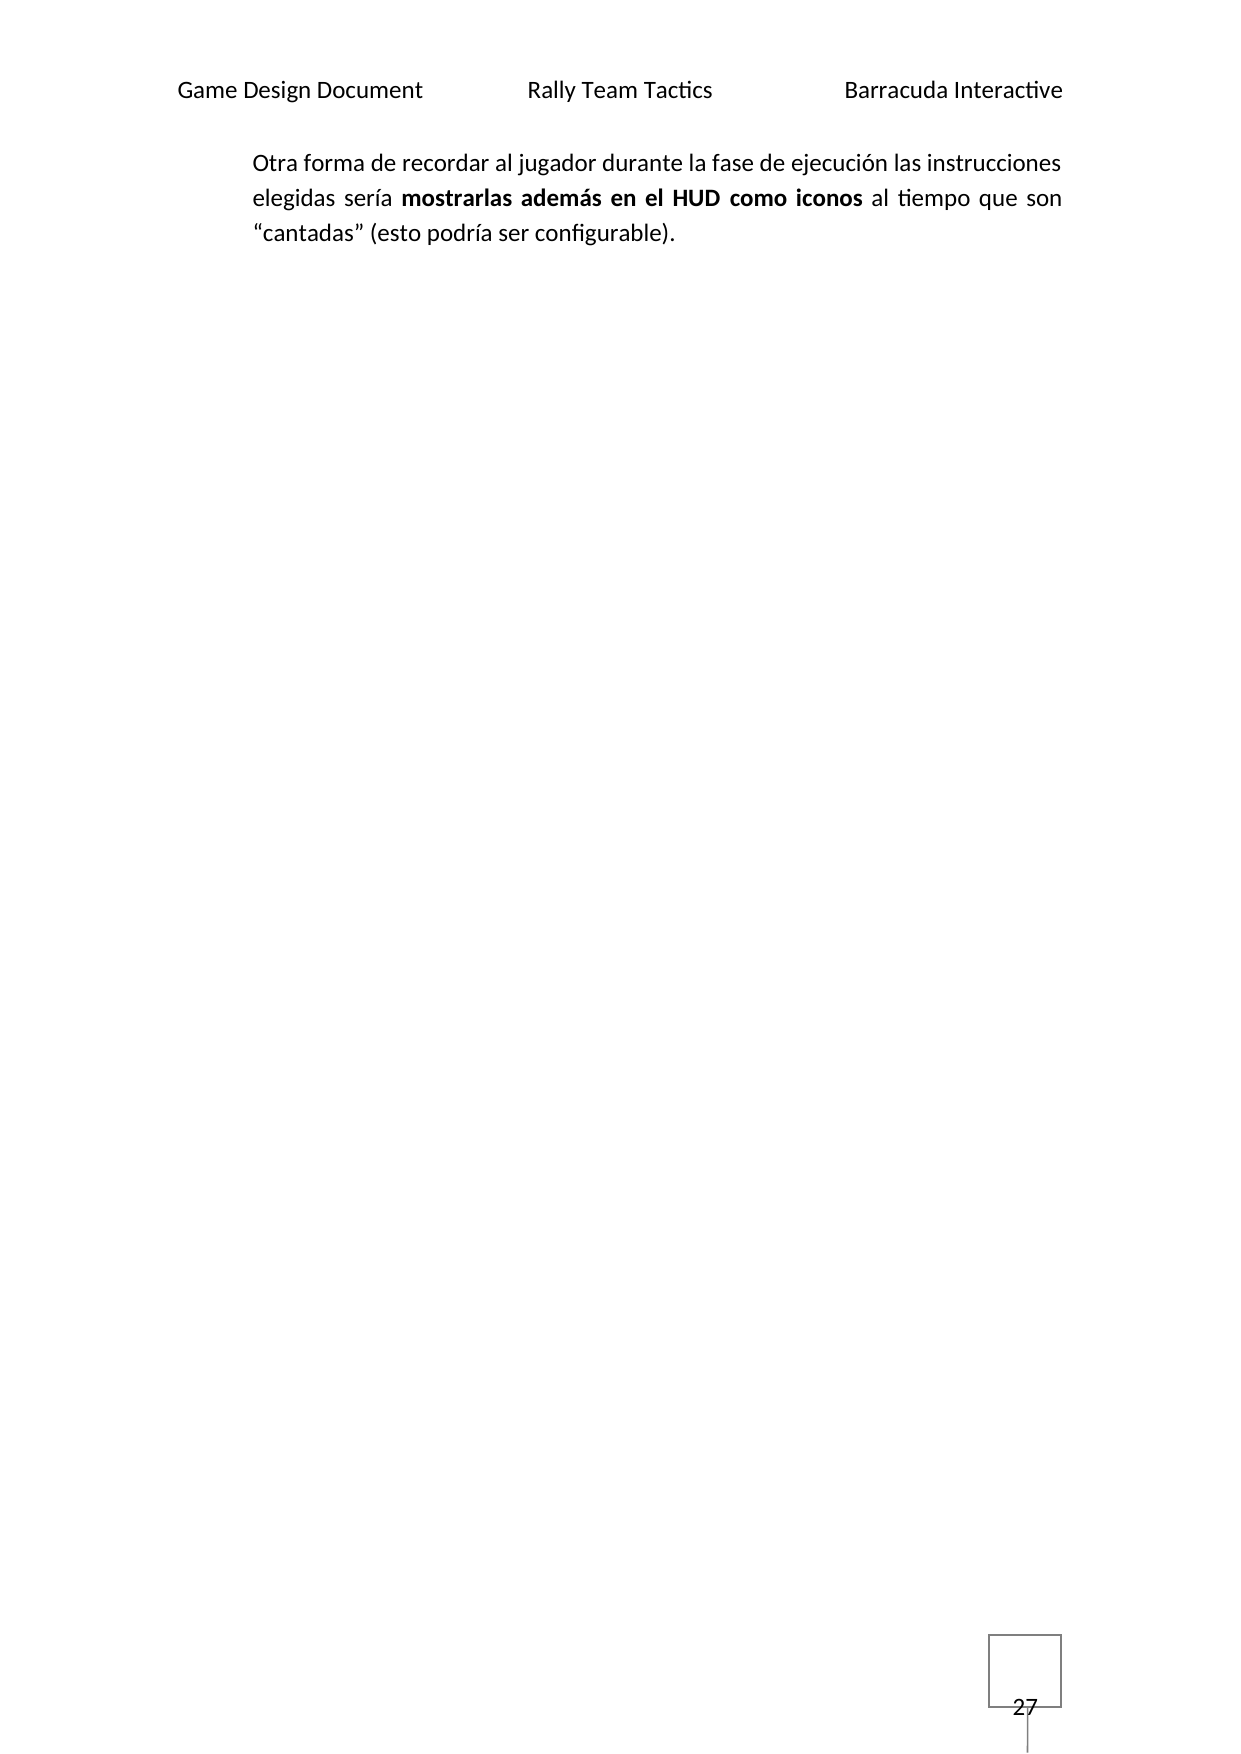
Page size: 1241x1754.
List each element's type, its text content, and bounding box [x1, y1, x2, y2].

list Otra forma de recordar al jugador durante la fase de ejecución las instrucciones elegidas sería mostrarlas además en el HUD como iconos al tiempo que son “cantadas” (esto podría ser configurable). [252, 148, 1063, 248]
